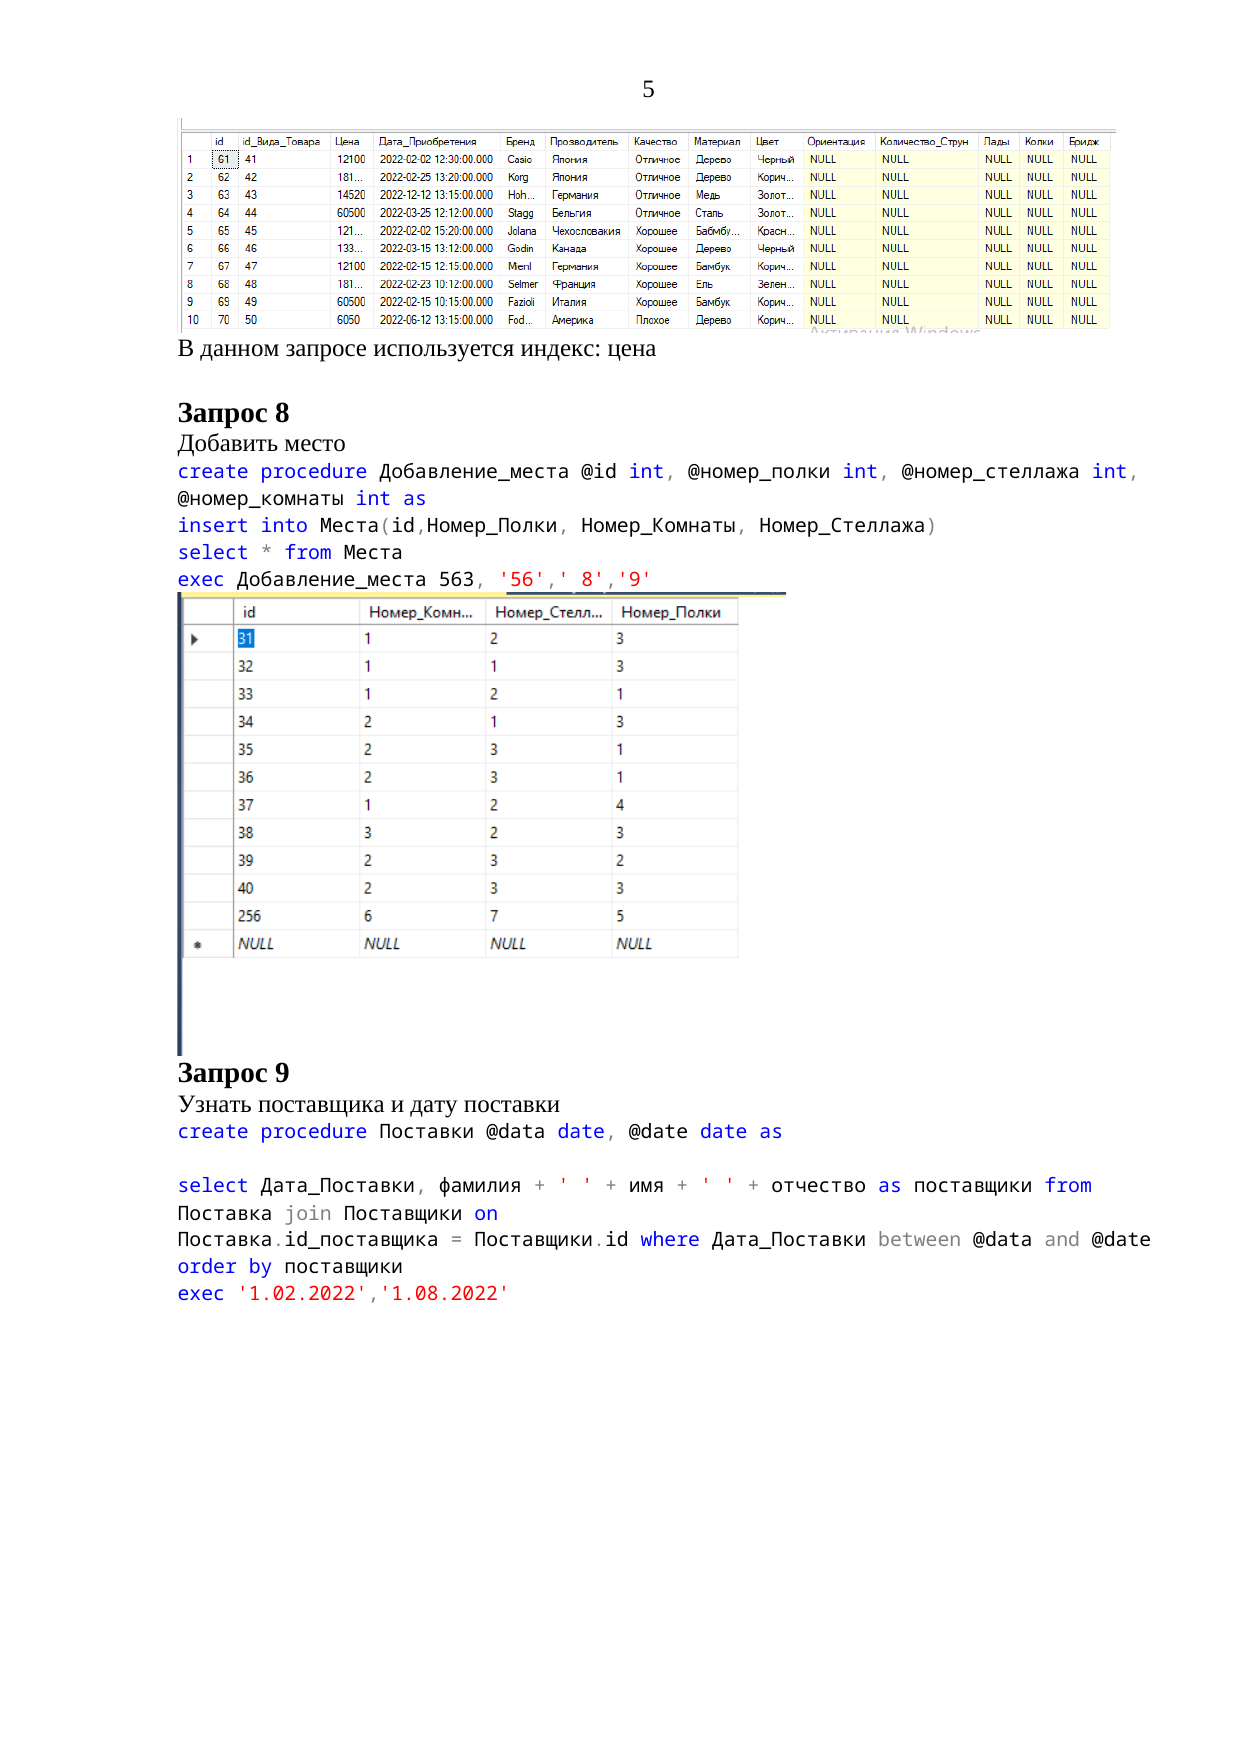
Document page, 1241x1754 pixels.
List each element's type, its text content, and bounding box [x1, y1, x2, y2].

text Запрос 8 [177, 395, 1152, 428]
text exec Добавление_места 563, '56',' 8','9' [177, 565, 1152, 592]
picture [177, 592, 787, 1056]
text В данном запросе используется индекс: цена [177, 333, 1152, 361]
text Узнать поставщика и дату поставки [177, 1089, 1152, 1118]
text Добавить место [177, 428, 1152, 457]
text Поставка.id_поставщика = Поставщики.id where Дата_Поставки between @data and @date order by поставщики [177, 1226, 1152, 1280]
text exec '1.02.2022','1.08.2022' [177, 1280, 1152, 1307]
text select * from Места [177, 538, 1152, 565]
text Запрос 9 [177, 1056, 1152, 1089]
text create procedure Добавление_места @id int, @номер_полки int, @номер_стеллажа int, @номер_комнаты int as [177, 457, 1152, 511]
text select Дата_Поставки, фамилия + ' ' + имя + ' ' + отчество as поставщики from Поставка join Поставщики on [177, 1172, 1152, 1226]
text insert into Места(id,Номер_Полки, Номер_Комнаты, Номер_Стеллажа) [177, 511, 1152, 538]
text create procedure Поставки @data date, @date date as [177, 1118, 1152, 1145]
picture [177, 118, 1117, 333]
